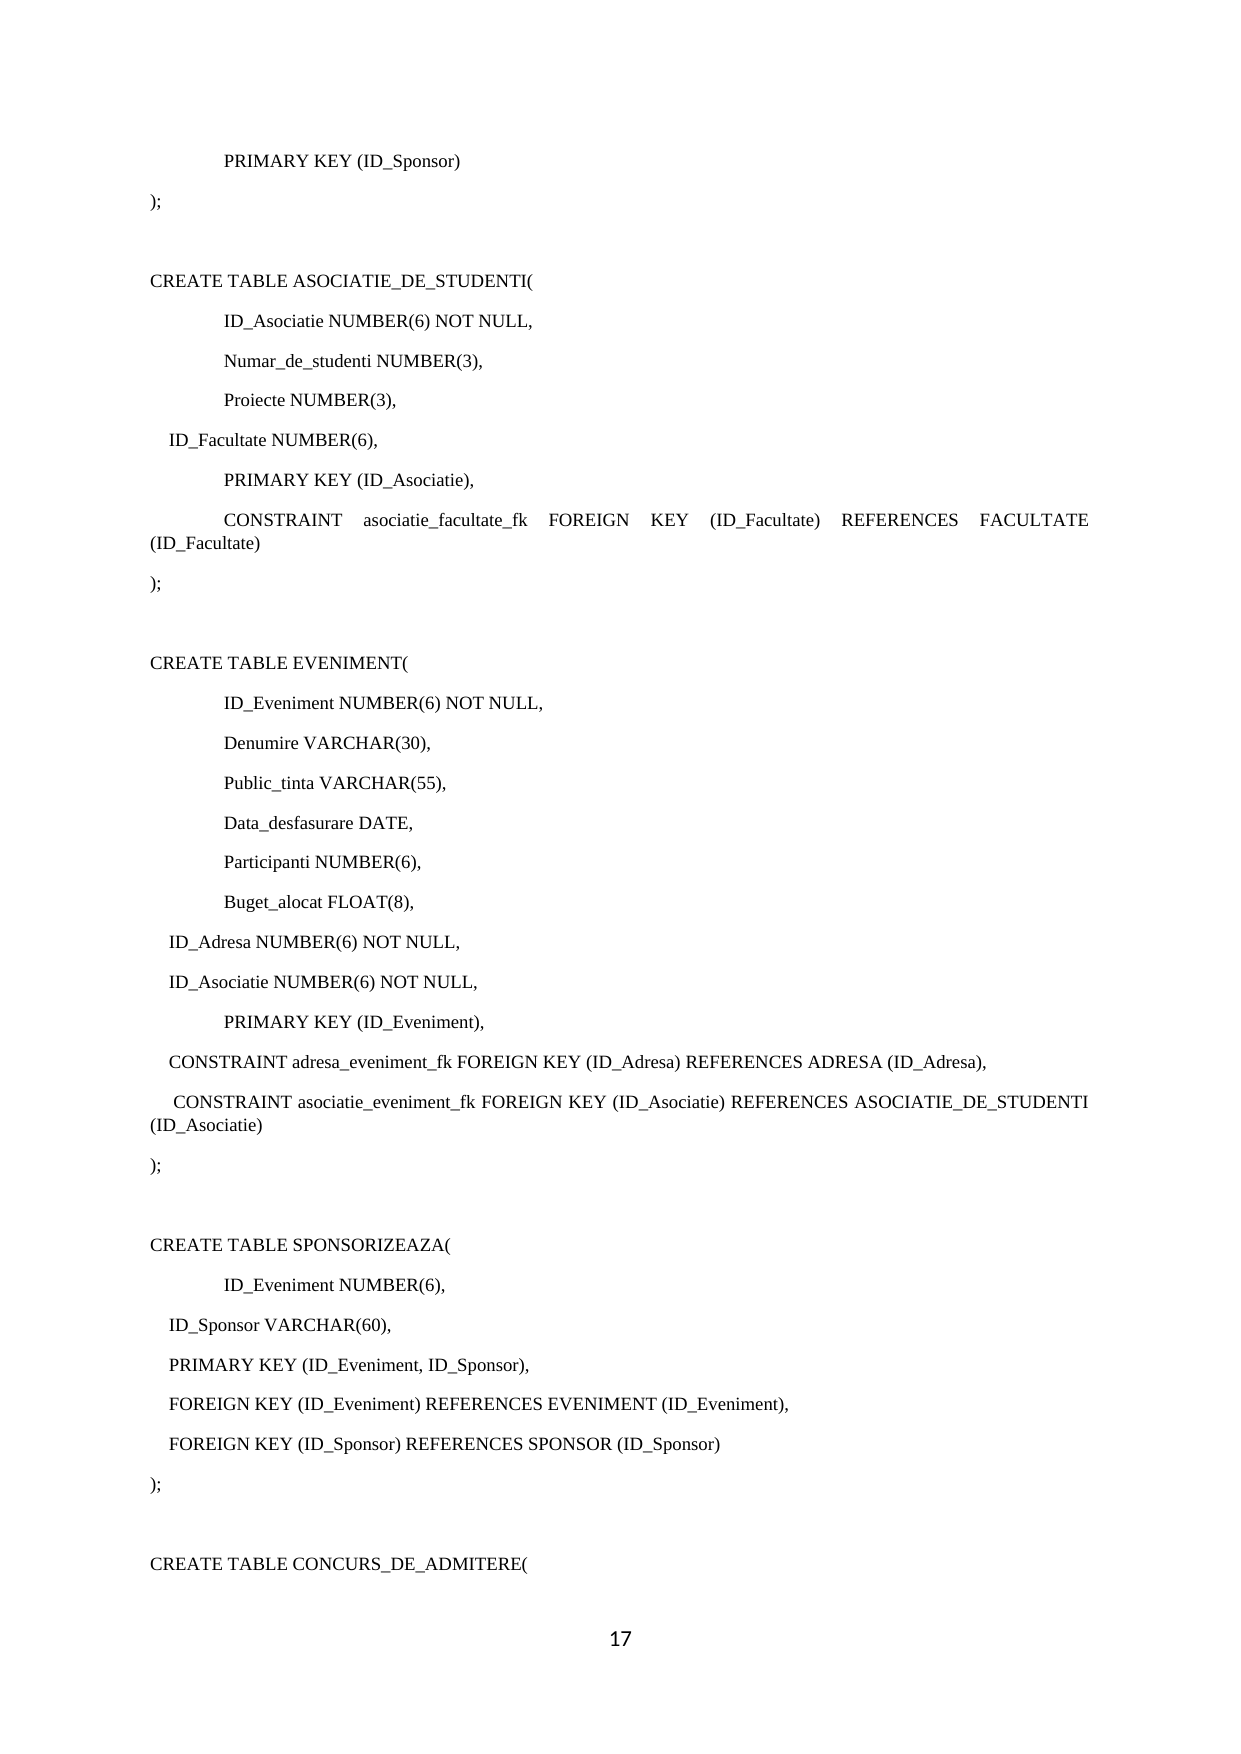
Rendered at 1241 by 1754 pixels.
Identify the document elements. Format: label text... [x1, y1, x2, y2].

text CONSTRAINT adresa_eveniment_fk FOREIGN KEY (ID_Adresa) REFERENCES ADRESA (ID_Adresa), [150, 1051, 1090, 1072]
text FOREIGN KEY (ID_Sponsor) REFERENCES SPONSOR (ID_Sponsor) [150, 1433, 1090, 1455]
text PRIMARY KEY (ID_Asociatie), [150, 469, 1090, 491]
text Buget_alocat FLOAT(8), [150, 891, 1090, 913]
text PRIMARY KEY (ID_Eveniment), [150, 1011, 1090, 1033]
text PRIMARY KEY (ID_Eveniment, ID_Sponsor), [150, 1353, 1090, 1375]
text Data_desfasurare DATE, [150, 812, 1090, 833]
text Denumire VARCHAR(30), [150, 732, 1090, 753]
text FOREIGN KEY (ID_Eveniment) REFERENCES EVENIMENT (ID_Eveniment), [150, 1393, 1090, 1415]
text PRIMARY KEY (ID_Sponsor) [150, 150, 1090, 172]
text ); [150, 572, 1090, 594]
text CREATE TABLE ASOCIATIE_DE_STUDENTI( [150, 270, 1090, 291]
text CONSTRAINT asociatie_facultate_fk FOREIGN KEY (ID_Facultate) REFERENCES FACULTATE (ID_Facultate) [150, 509, 1090, 554]
text ID_Asociatie NUMBER(6) NOT NULL, [150, 971, 1090, 993]
text Proiecte NUMBER(3), [150, 389, 1090, 411]
text ID_Eveniment NUMBER(6) NOT NULL, [150, 692, 1090, 713]
text ID_Eveniment NUMBER(6), [150, 1274, 1090, 1295]
text Participanti NUMBER(6), [150, 851, 1090, 873]
text ); [150, 1154, 1090, 1176]
text CONSTRAINT asociatie_eveniment_fk FOREIGN KEY (ID_Asociatie) REFERENCES ASOCIATIE_DE_STUDENTI (ID_Asociatie) [150, 1091, 1090, 1136]
text Public_tinta VARCHAR(55), [150, 772, 1090, 793]
text ID_Sponsor VARCHAR(60), [150, 1313, 1090, 1335]
text ); [150, 190, 1090, 211]
text ID_Facultate NUMBER(6), [150, 429, 1090, 451]
text ID_Adresa NUMBER(6) NOT NULL, [150, 931, 1090, 953]
text ); [150, 1473, 1090, 1495]
text CREATE TABLE EVENIMENT( [150, 652, 1090, 673]
text Numar_de_studenti NUMBER(3), [150, 349, 1090, 371]
text CREATE TABLE SPONSORIZEAZA( [150, 1234, 1090, 1255]
text CREATE TABLE CONCURS_DE_ADMITERE( [150, 1553, 1090, 1574]
text ID_Asociatie NUMBER(6) NOT NULL, [150, 309, 1090, 331]
